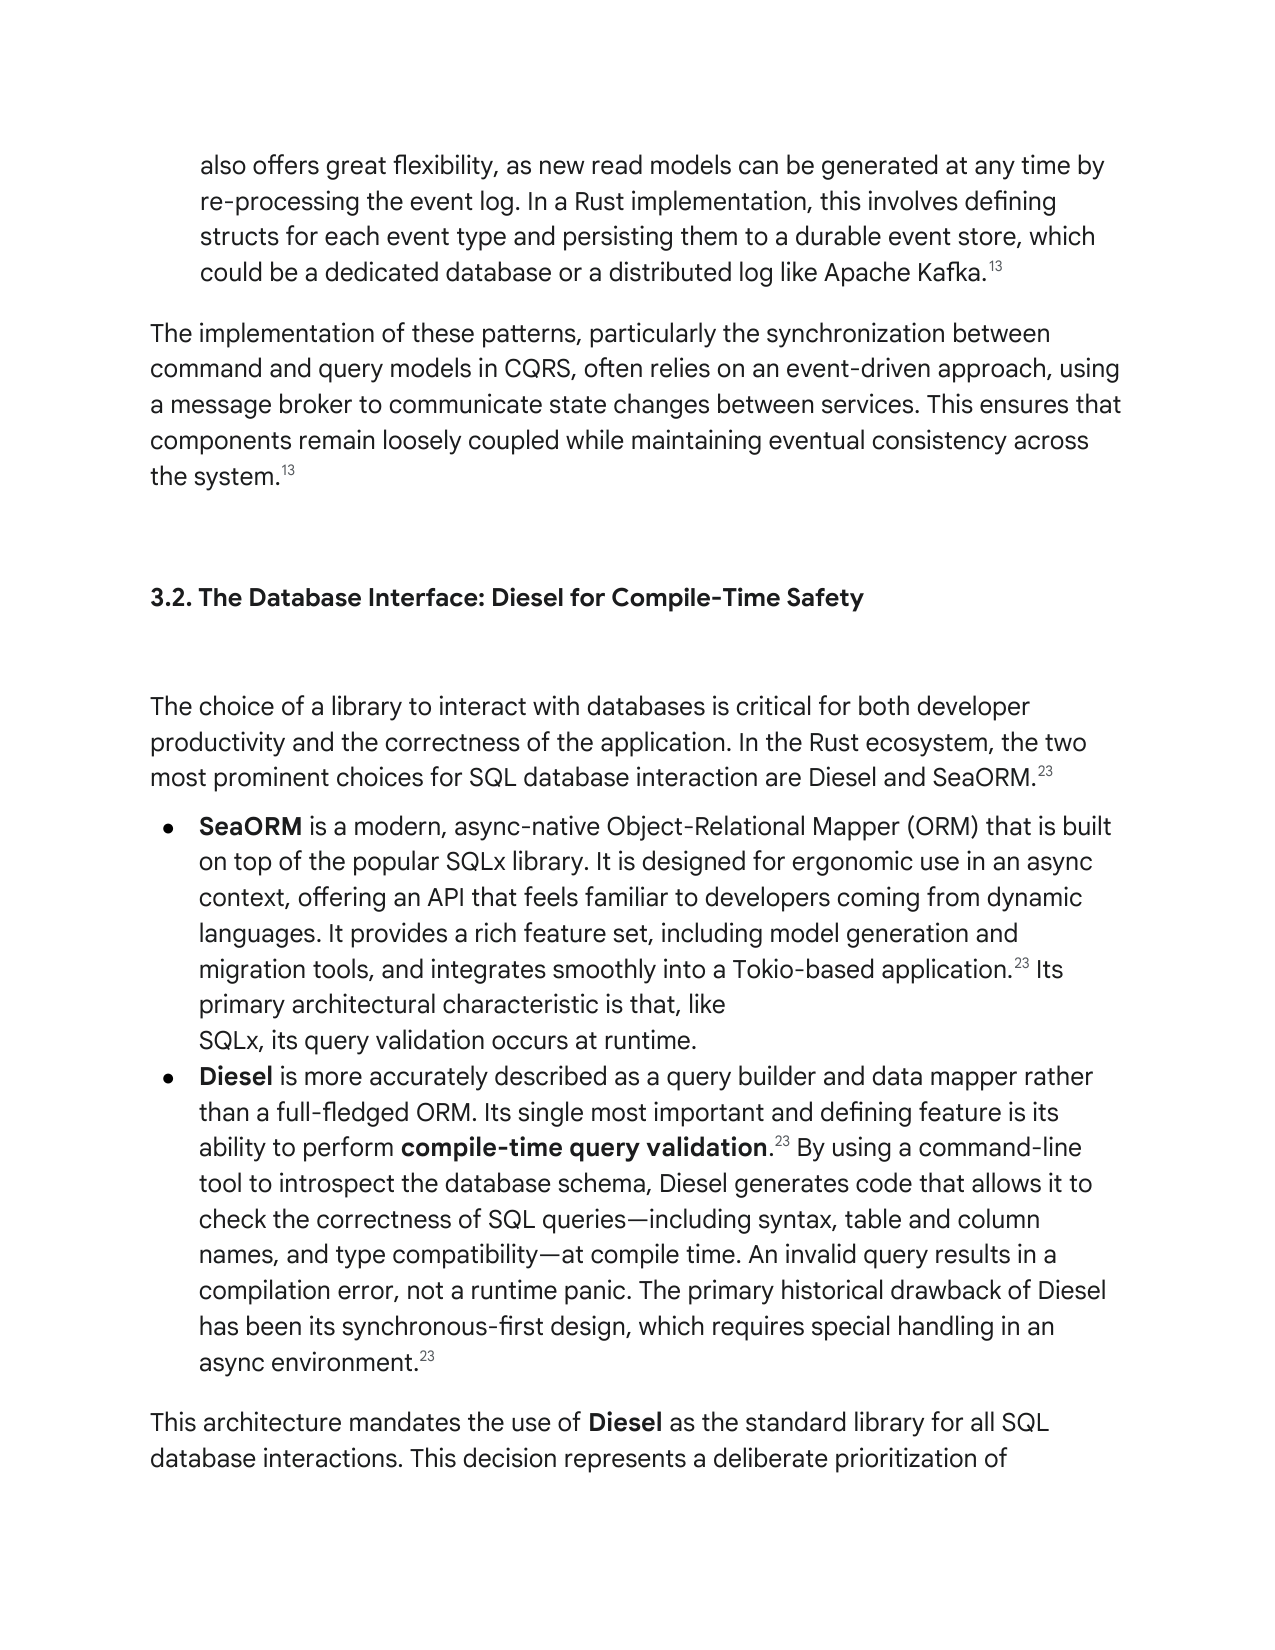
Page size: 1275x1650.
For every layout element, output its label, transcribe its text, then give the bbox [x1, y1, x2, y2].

list Diesel is more accurately described as a query builder and data mapper rather than a full-fledged ORM. Its single most important and defining feature is its ability to perform compile-time query validation.23 By using a command-line tool to introspect the database schema, Diesel generates code that allows it to check the correctness of SQL queries—including syntax, table and column names, and type compatibility—at compile time. An invalid query results in a compilation error, not a runtime panic. The primary historical drawback of Diesel has been its synchronous-first design, which requires special handling in an async environment.23 [161, 1061, 1125, 1378]
text The choice of a library to interact with databases is critical for both developer productivity and the correctness of the application. In the Rust ecosystem, the two most prominent choices for SQL database interaction are Diesel and SeaORM.23 [150, 691, 1125, 794]
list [162, 150, 1125, 288]
subtitle 3.2. The Database Interface: Diesel for Compile-Time Safety [150, 582, 1125, 614]
text The implementation of these patterns, particularly the synchronization between command and query models in CQRS, often relies on an event-driven approach, using a message broker to communicate state changes between services. This ensures that components remain loosely coupled while maintaining eventual consistency across the system.13 [150, 318, 1125, 492]
list SeaORM is a modern, async-native Object-Relational Mapper (ORM) that is built on top of the popular SQLx library. It is designed for ergonomic use in an async context, offering an API that feels familiar to developers coming from dynamic languages. It provides a rich feature set, including model generation and migration tools, and integrates smoothly into a Tokio-based application.23 Its primary architectural characteristic is that, like SQLx, its query validation occurs at runtime. [161, 811, 1125, 1057]
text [150, 1408, 1125, 1475]
